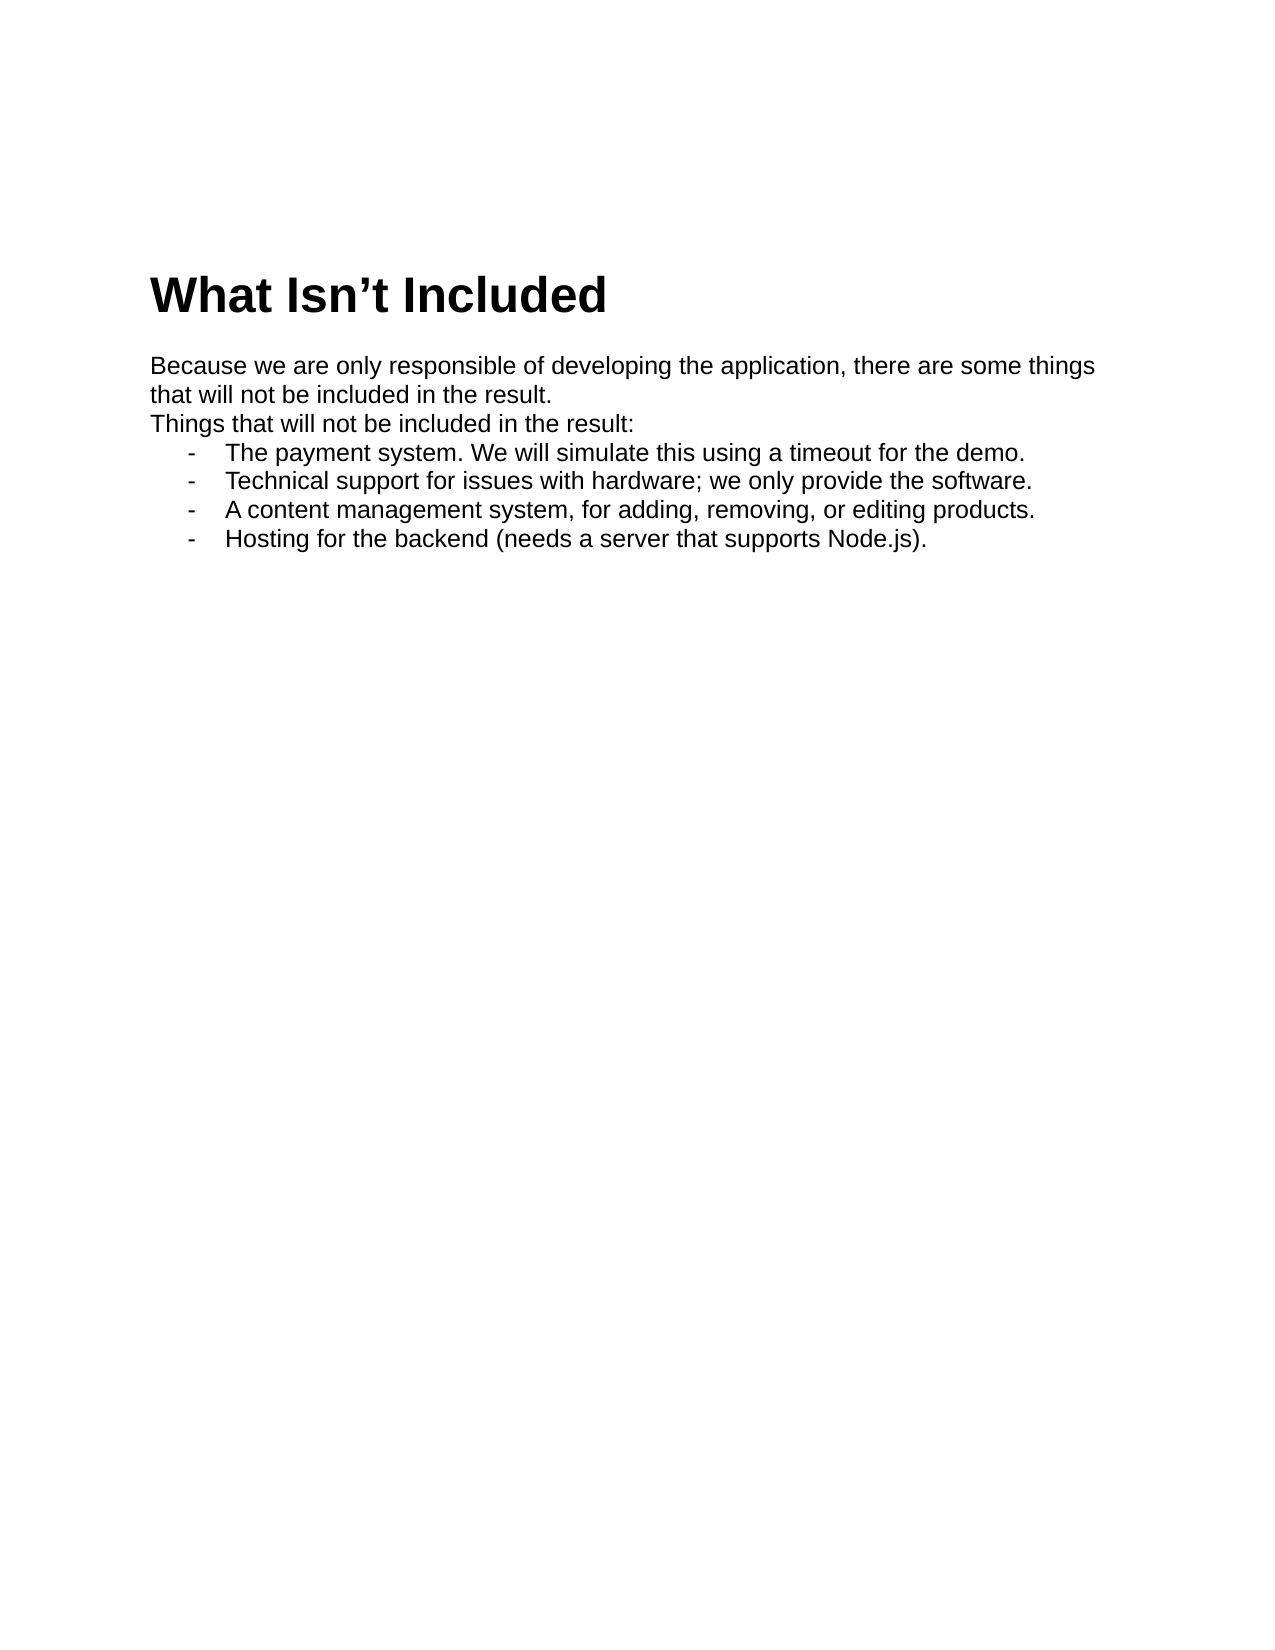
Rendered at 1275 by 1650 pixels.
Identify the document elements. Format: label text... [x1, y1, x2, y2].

text What Isn’t Included [150, 265, 1125, 322]
text Because we are only responsible of developing the application, there are some things that will not be included in the result. [150, 322, 1125, 409]
list Hosting for the backend (needs a server that supports Node.js). [187, 524, 1125, 552]
text Things that will not be included in the result: [150, 409, 1125, 437]
list Technical support for issues with hardware; we only provide the software. [187, 466, 1125, 495]
list A content management system, for adding, removing, or editing products. [187, 495, 1125, 524]
list The payment system. We will simulate this using a timeout for the demo. [187, 437, 1125, 466]
